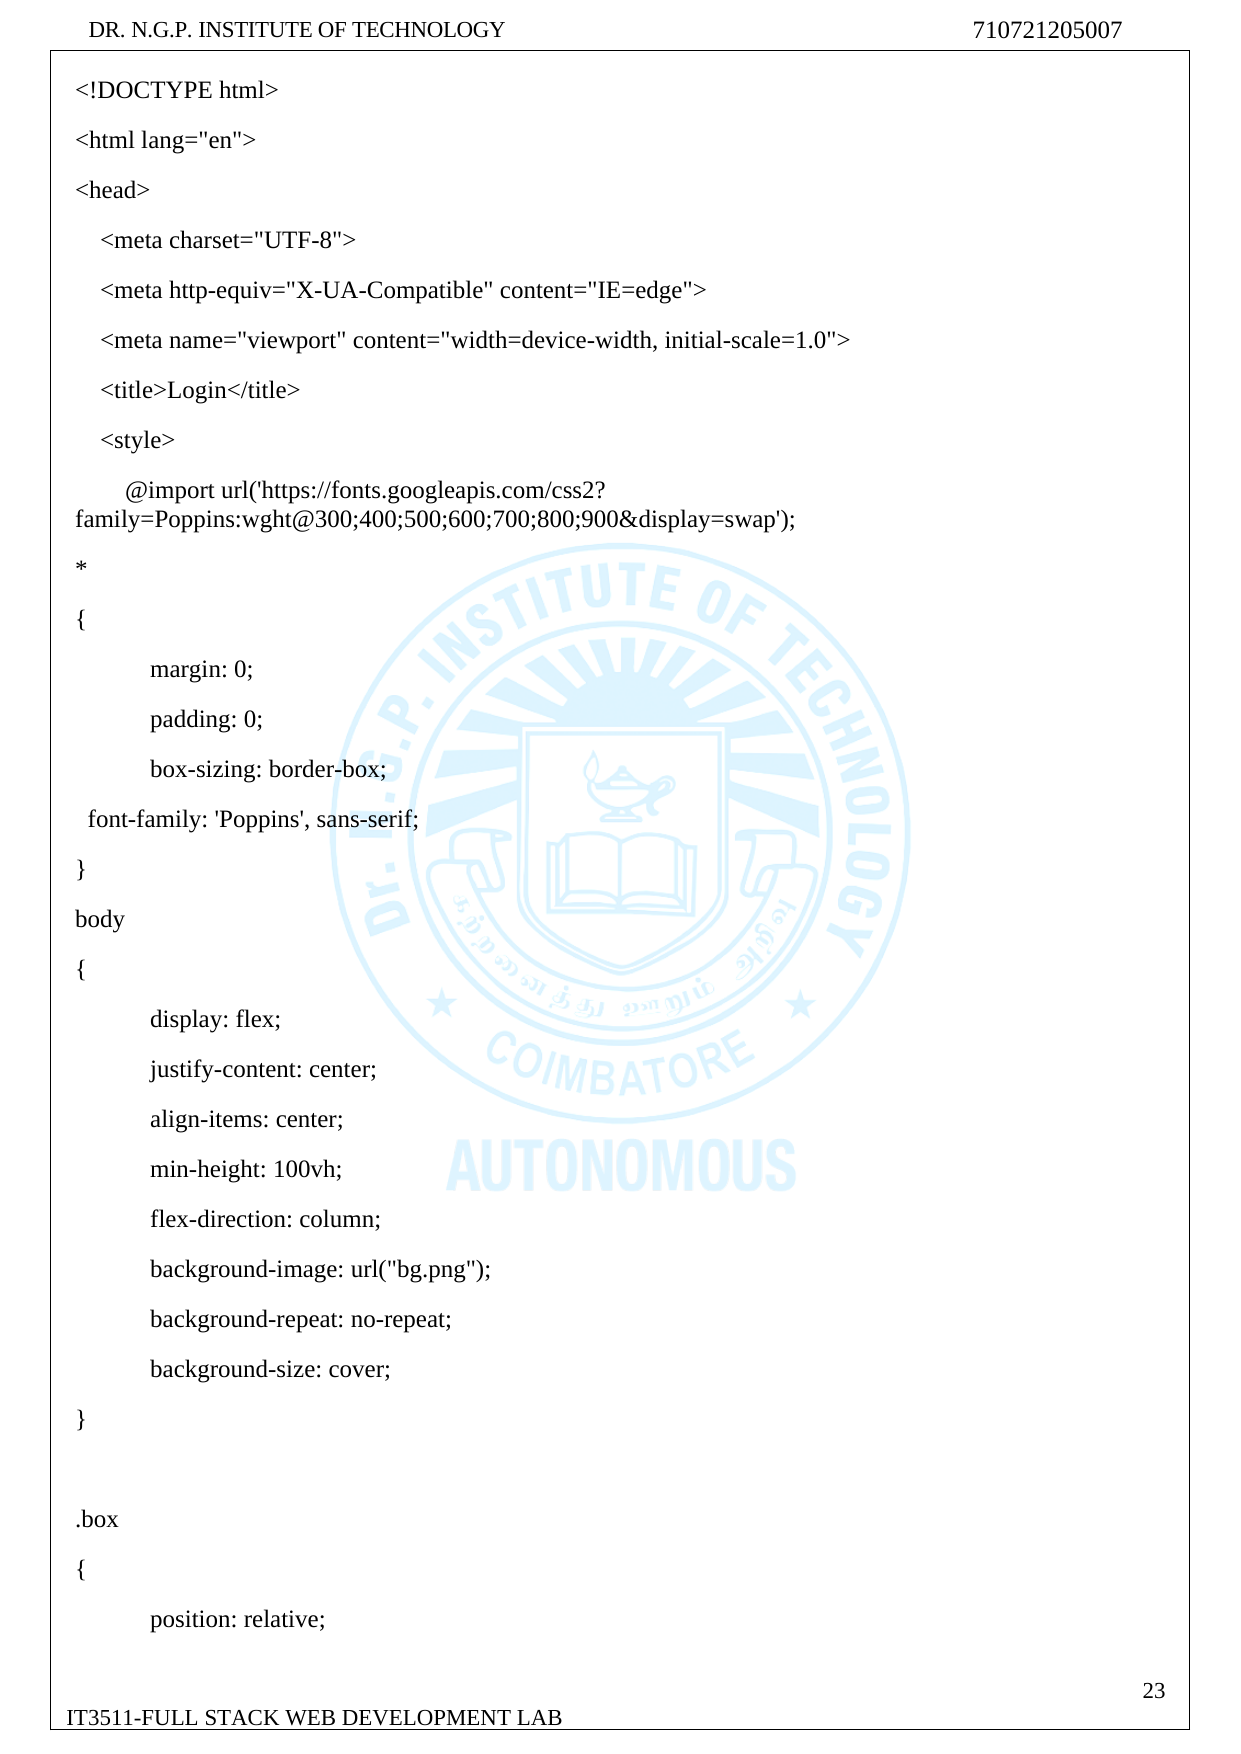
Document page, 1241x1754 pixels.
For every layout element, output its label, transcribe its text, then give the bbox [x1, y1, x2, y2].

text } [75, 854, 1155, 882]
text { [75, 604, 1155, 632]
text flex-direction: column; [75, 1204, 1155, 1232]
text <html lang="en"> [75, 125, 1155, 154]
text <meta http-equiv="X-UA-Compatible" content="IE=edge"> [75, 275, 1155, 304]
text @import url('https://fonts.googleapis.com/css2?family=Poppins:wght@300;400;500;600;700;800;900&display=swap'); [75, 475, 1155, 532]
text min-height: 100vh; [75, 1154, 1155, 1182]
text body [75, 904, 1155, 932]
text <meta name="viewport" content="width=device-width, initial-scale=1.0"> [75, 325, 1155, 354]
text } [75, 1404, 1155, 1432]
text background-image: url("bg.png"); [75, 1254, 1155, 1282]
text <title>Login</title> [75, 375, 1155, 404]
text { [75, 954, 1155, 982]
text <meta charset="UTF-8"> [75, 225, 1155, 254]
text font-family: 'Poppins', sans-serif; [75, 804, 1155, 832]
text margin: 0; [75, 654, 1155, 682]
text align-items: center; [75, 1104, 1155, 1132]
text <head> [75, 175, 1155, 204]
text background-repeat: no-repeat; [75, 1304, 1155, 1332]
text background-size: cover; [75, 1354, 1155, 1382]
text <!DOCTYPE html> [75, 75, 1155, 104]
text { [75, 1554, 1155, 1582]
text display: flex; [75, 1004, 1155, 1032]
text position: relative; [75, 1604, 1155, 1632]
text * [75, 554, 1155, 582]
text padding: 0; [75, 704, 1155, 732]
text box-sizing: border-box; [75, 754, 1155, 782]
text <style> [75, 425, 1155, 454]
text .box [75, 1504, 1155, 1532]
text justify-content: center; [75, 1054, 1155, 1082]
